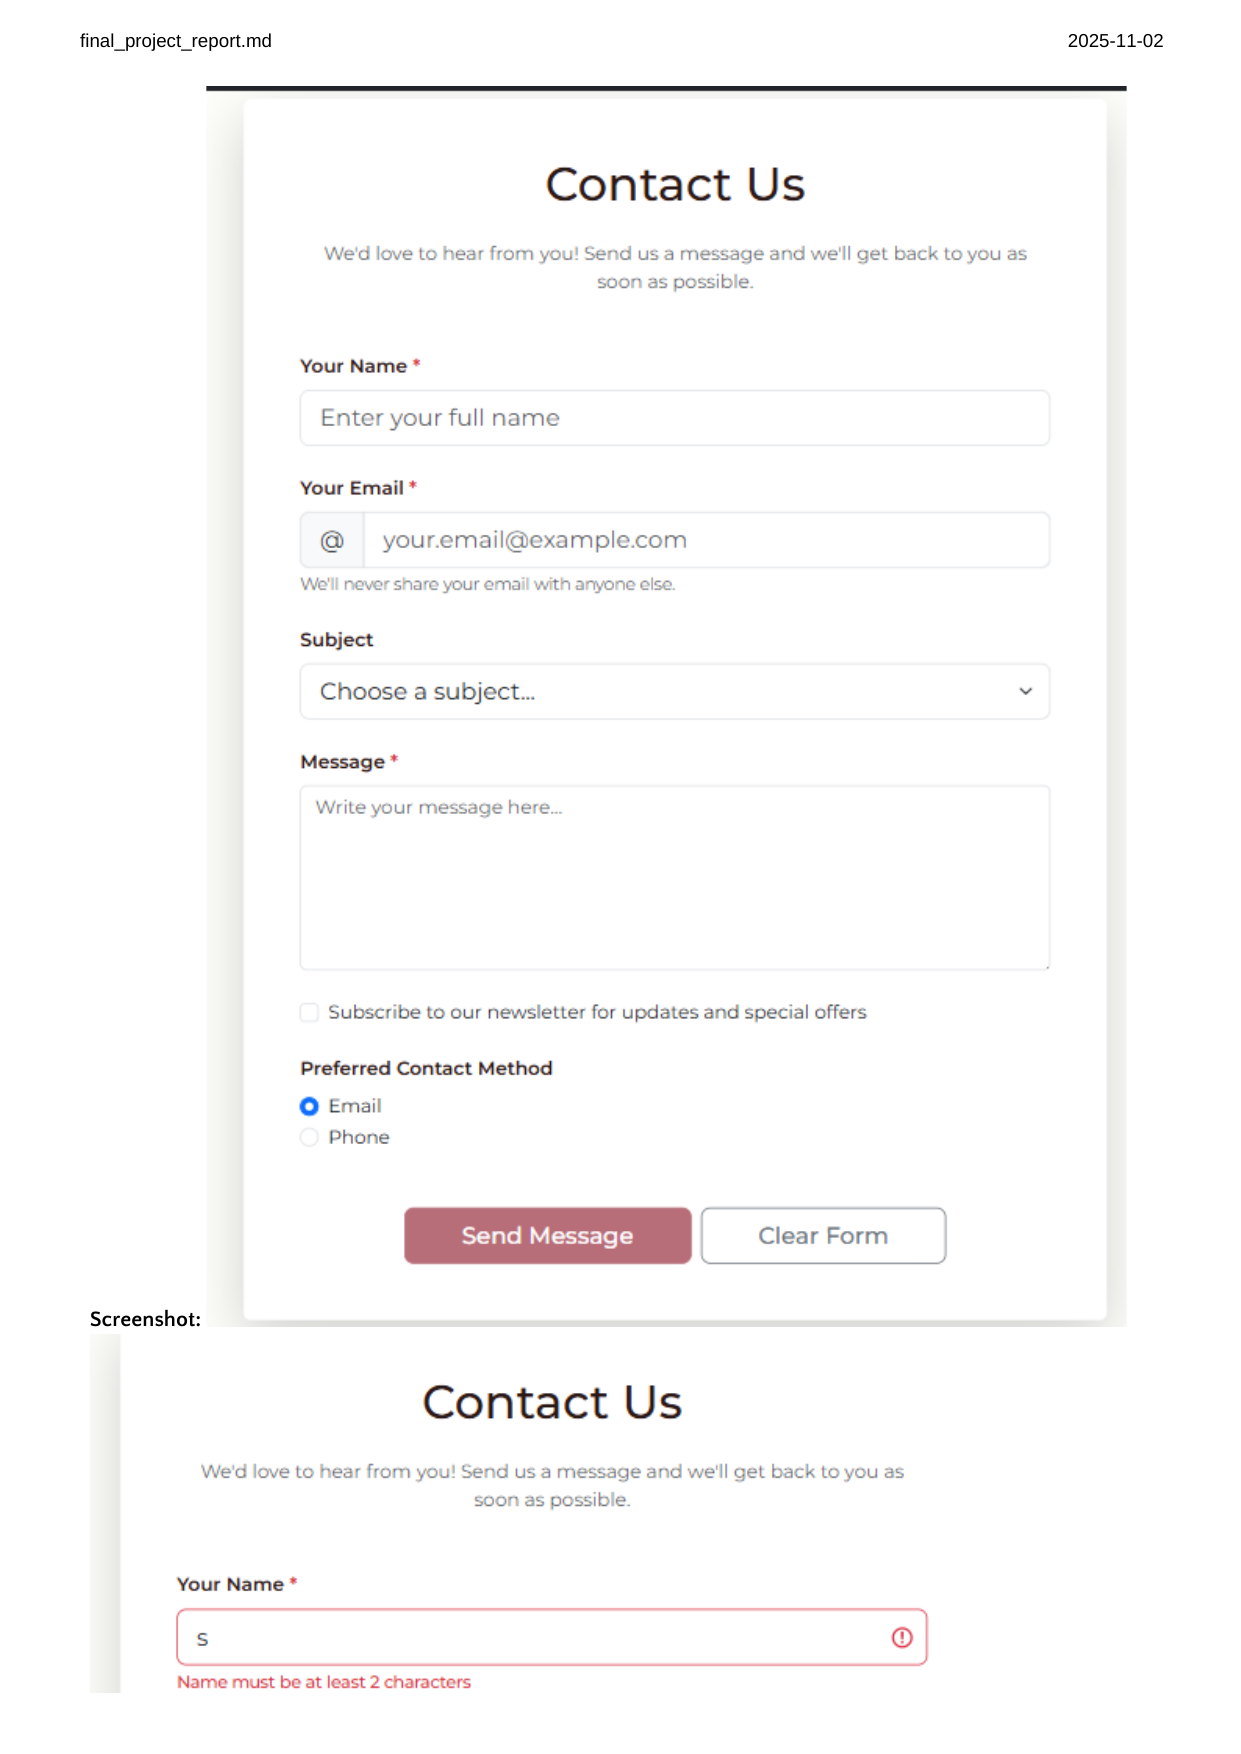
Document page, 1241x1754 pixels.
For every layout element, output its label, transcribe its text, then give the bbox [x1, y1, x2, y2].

picture [206, 86, 1127, 1327]
picture [89, 1334, 929, 1693]
